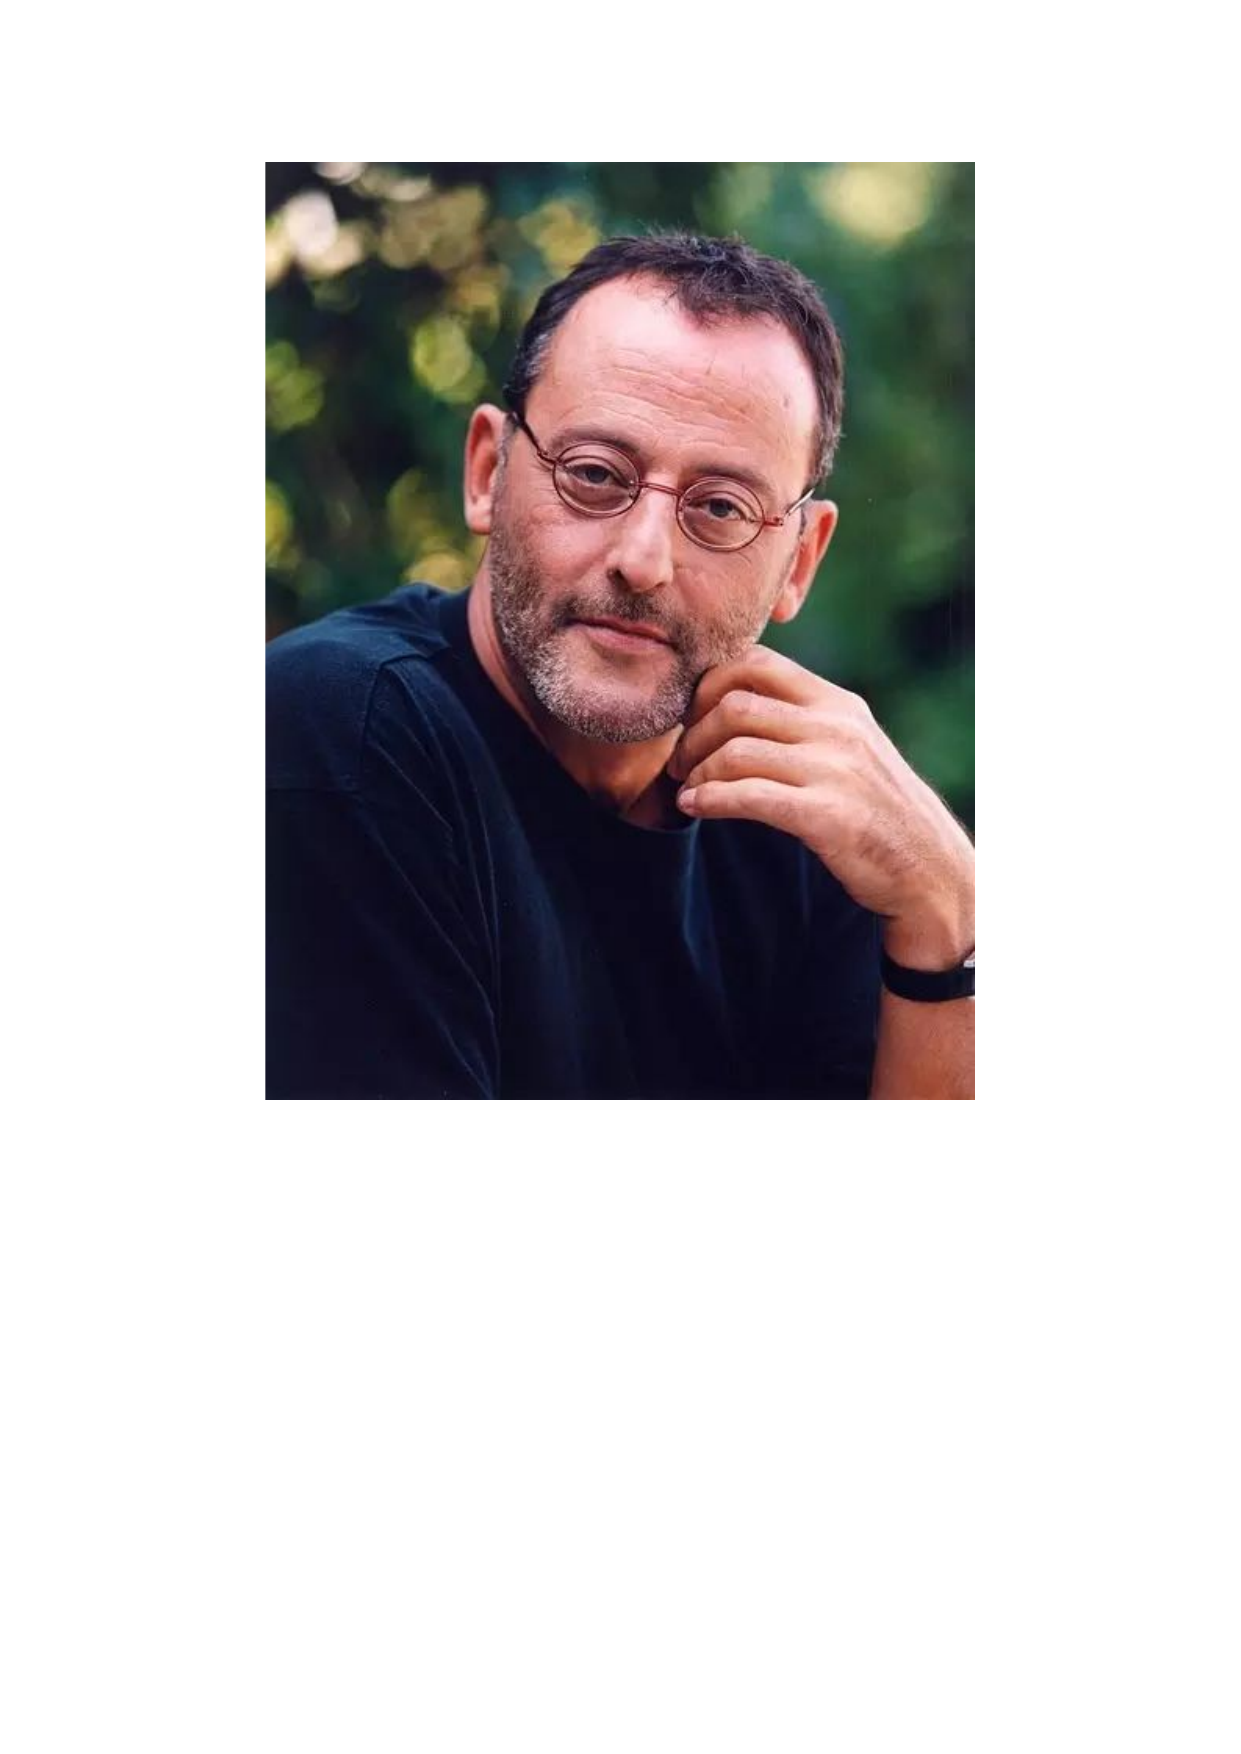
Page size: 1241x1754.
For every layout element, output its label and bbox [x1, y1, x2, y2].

picture [265, 162, 975, 1100]
